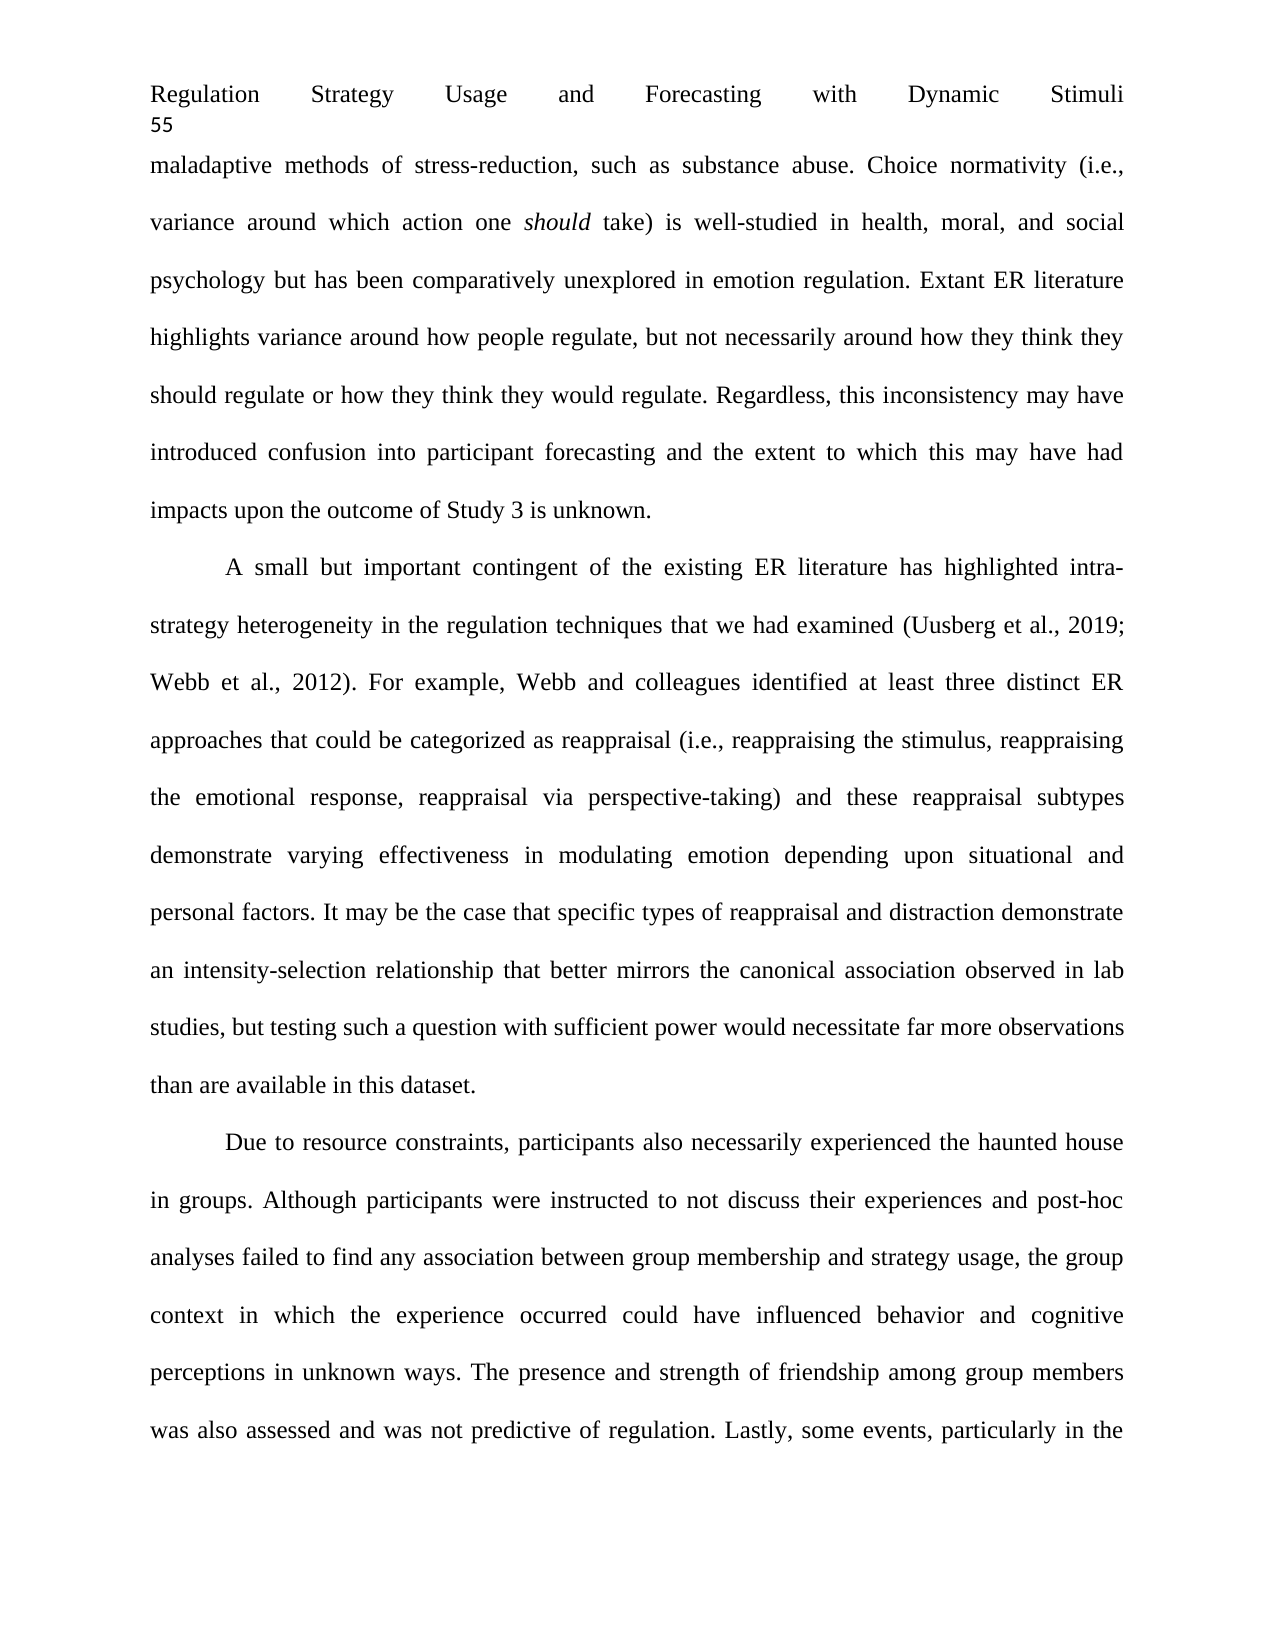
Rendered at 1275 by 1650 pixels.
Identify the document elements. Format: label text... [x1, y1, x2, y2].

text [150, 1127, 1125, 1444]
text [150, 150, 1125, 524]
text A small but important contingent of the existing ER literature has highlighted intra-strategy heterogeneity in the regulation techniques that we had examined (Uusberg et al., 2019; Webb et al., 2012). For example, Webb and colleagues identified at least three distinct ER approaches that could be categorized as reappraisal (i.e., reappraising the stimulus, reappraising the emotional response, reappraisal via perspective-taking) and these reappraisal subtypes demonstrate varying effectiveness in modulating emotion depending upon situational and personal factors. It may be the case that specific types of reappraisal and distraction demonstrate an intensity-selection relationship that better mirrors the canonical association observed in lab studies, but testing such a question with sufficient power would necessitate far more observations than are available in this dataset. [150, 552, 1125, 1099]
